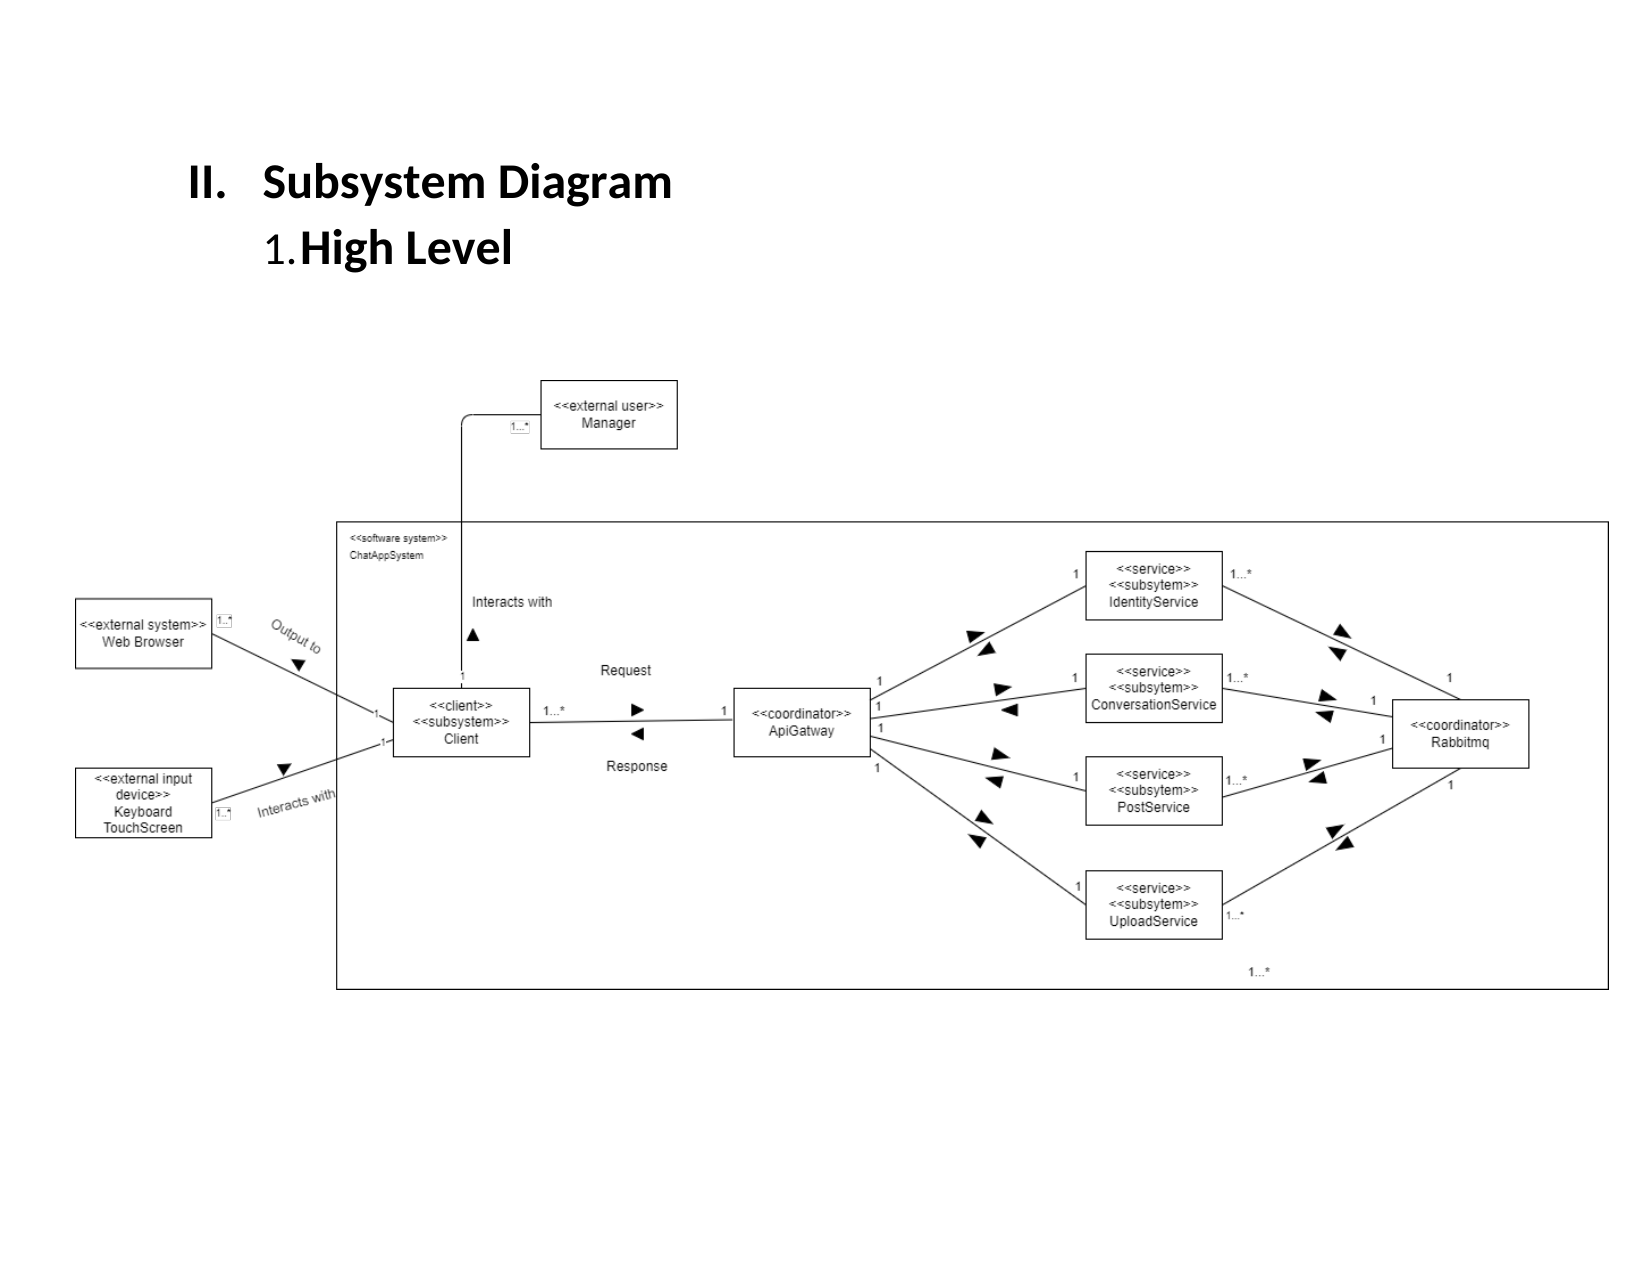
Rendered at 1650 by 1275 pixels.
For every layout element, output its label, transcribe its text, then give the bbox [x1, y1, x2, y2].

list Subsystem Diagram [187, 150, 1500, 211]
picture [75, 380, 1609, 990]
list High Level [262, 216, 1500, 277]
